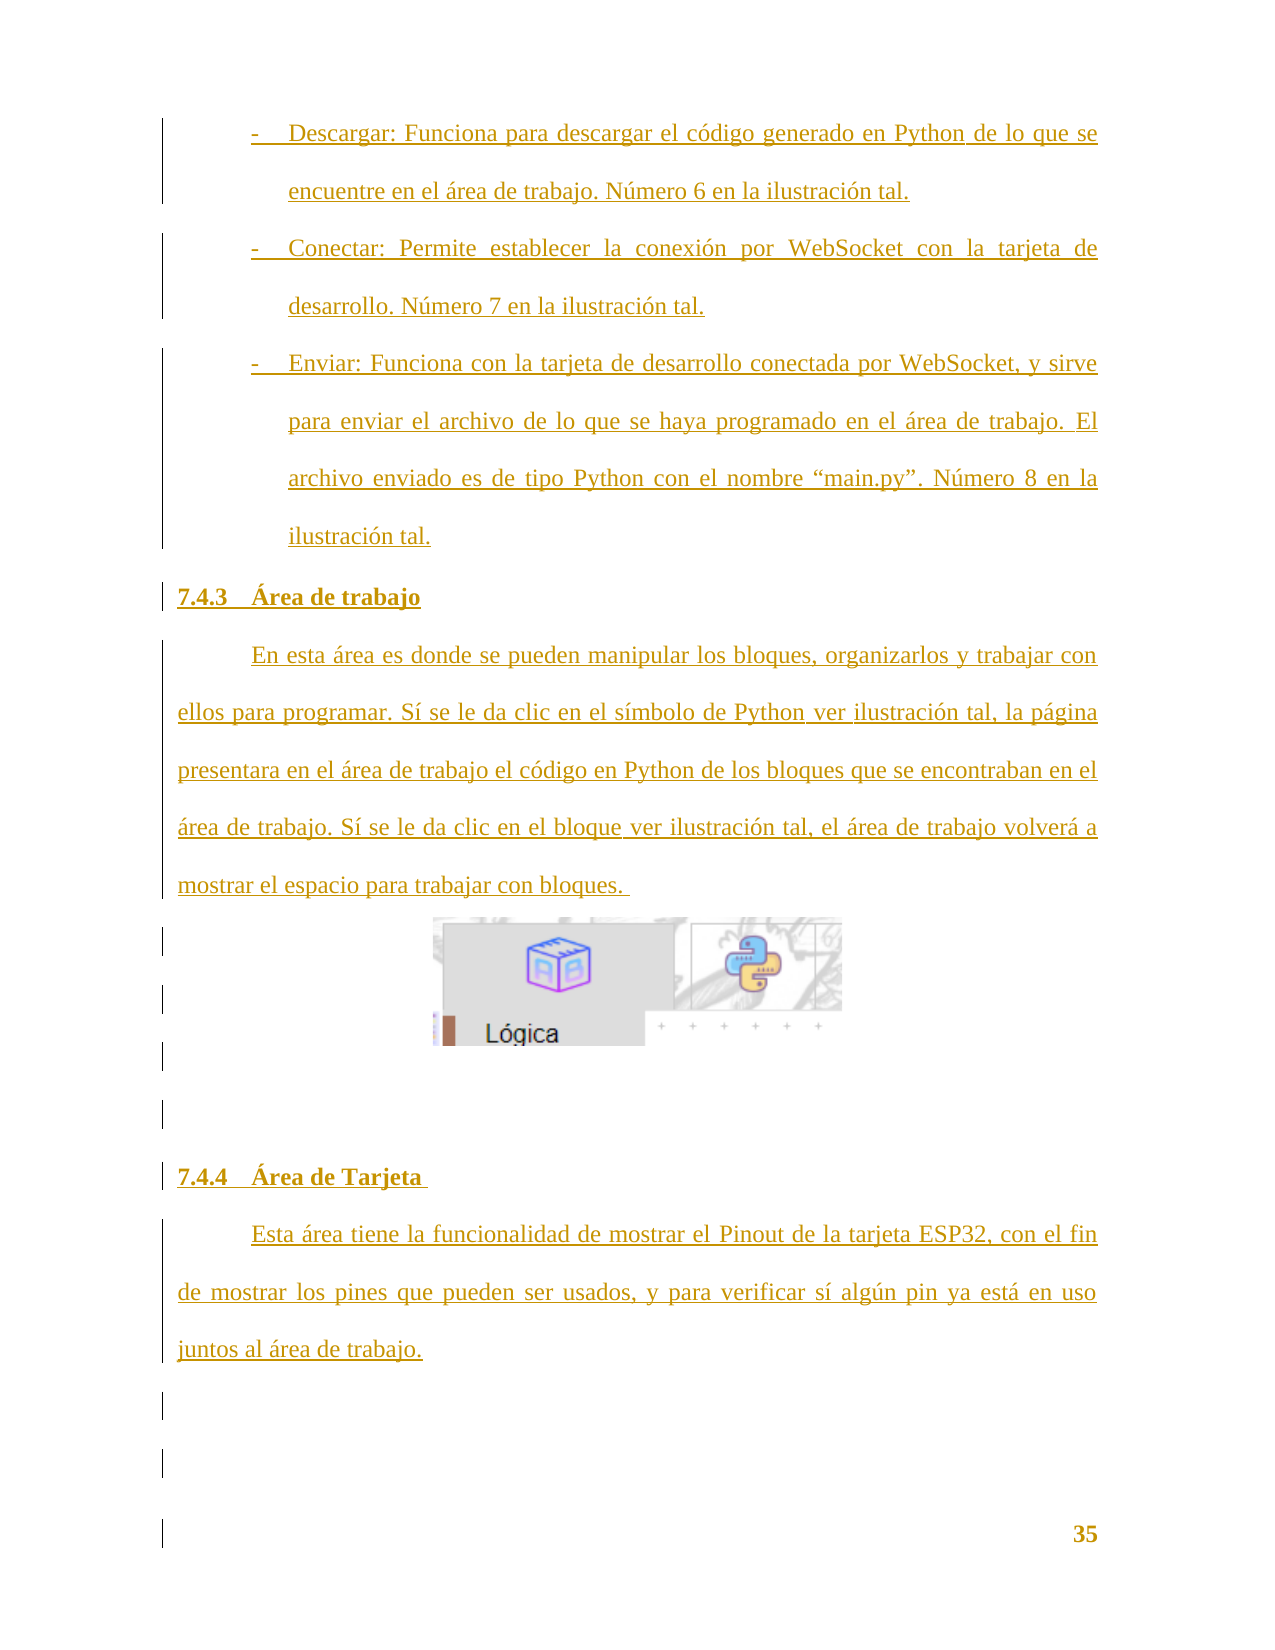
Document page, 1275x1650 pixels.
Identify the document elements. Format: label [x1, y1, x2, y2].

picture [432, 917, 843, 1046]
